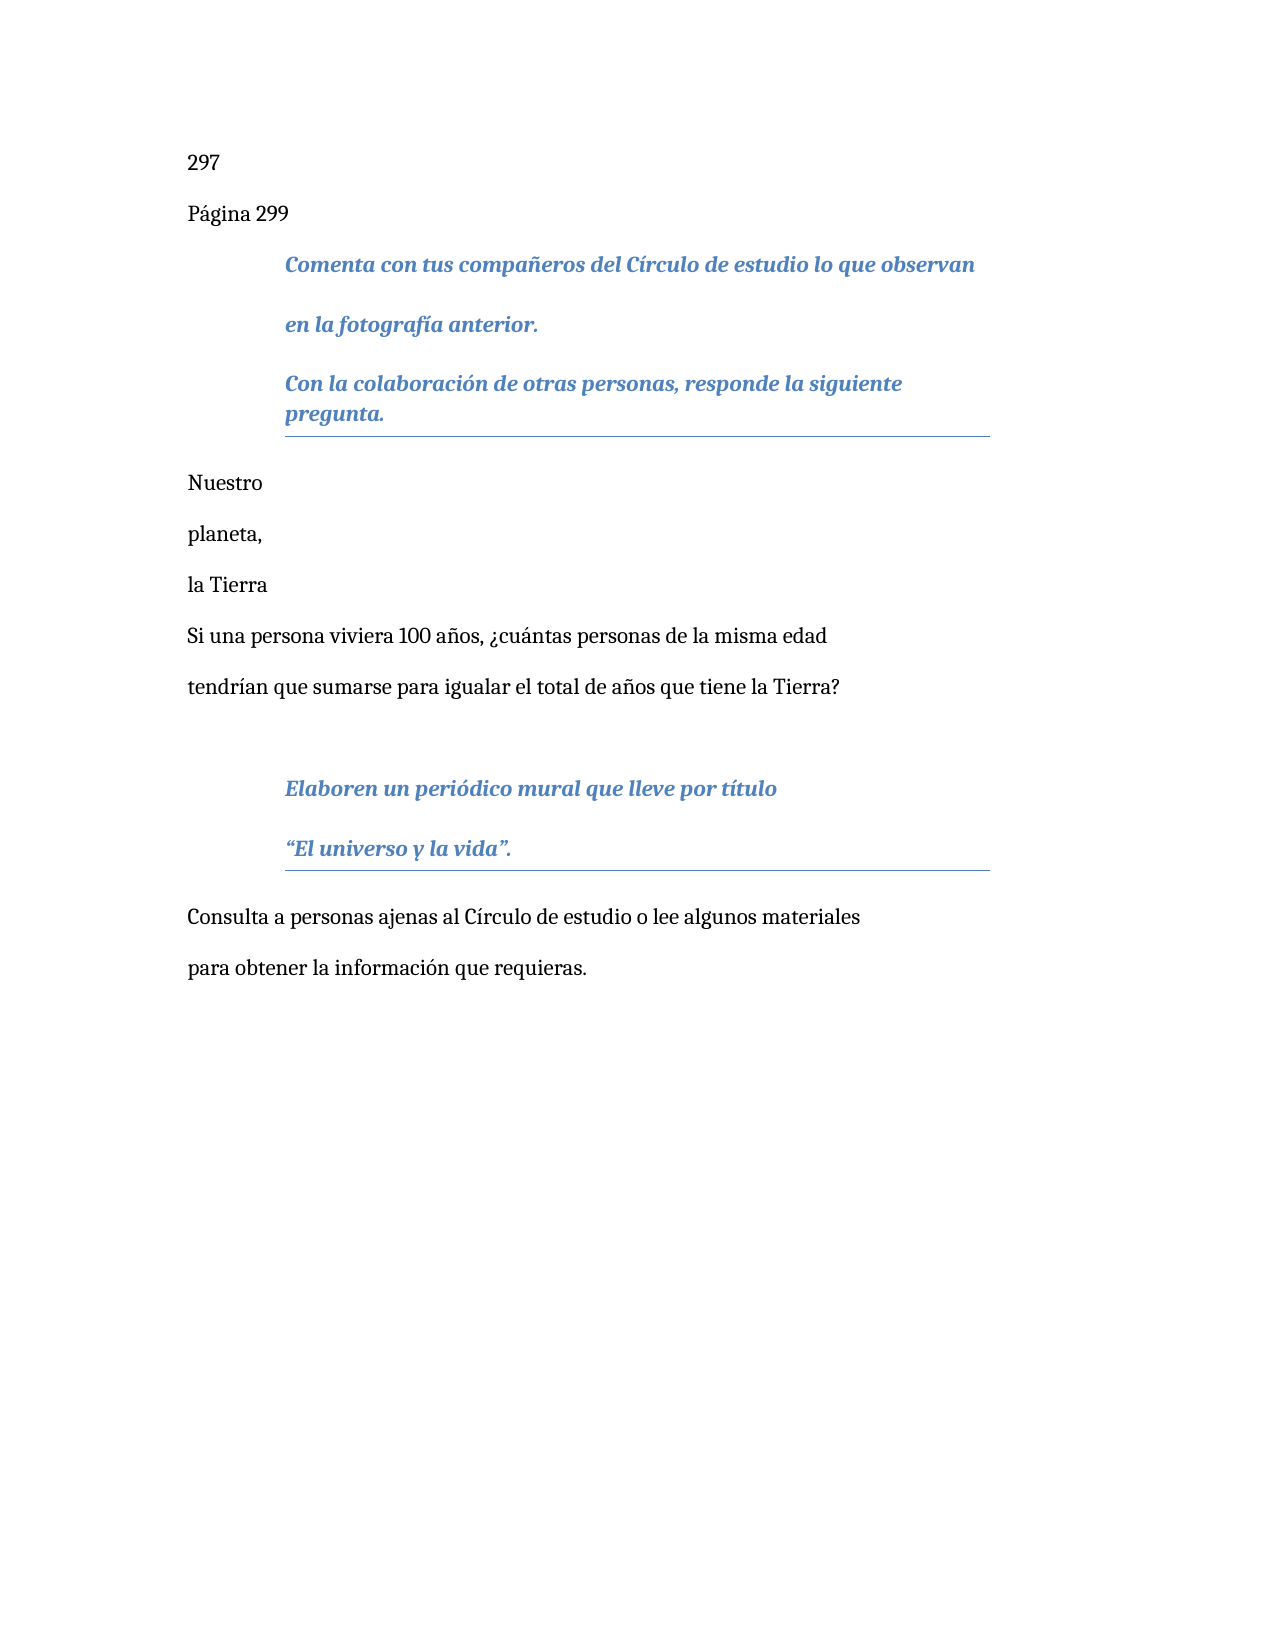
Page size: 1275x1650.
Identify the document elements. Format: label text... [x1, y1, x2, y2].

text Consulta a personas ajenas al Círculo de estudio o lee algunos materiales [187, 904, 1087, 931]
text Página 299 [187, 201, 1087, 227]
text Con la colaboración de otras personas, responde la siguiente pregunta. [285, 371, 990, 436]
text Comenta con tus compañeros del Círculo de estudio lo que observan [285, 252, 990, 278]
text tendrían que sumarse para igualar el total de años que tiene la Tierra? [187, 674, 1087, 700]
text planeta, [187, 521, 1087, 547]
text Nuestro [187, 470, 1087, 496]
text la Tierra [187, 572, 1087, 598]
text 297 [187, 150, 1087, 176]
text en la fotografía anterior. [285, 311, 990, 338]
text Elaboren un periódico mural que lleve por título [285, 776, 990, 802]
text Si una persona viviera 100 años, ¿cuántas personas de la misma edad [187, 623, 1087, 649]
text “El universo y la vida”. [285, 835, 990, 870]
text para obtener la información que requieras. [187, 955, 1087, 982]
